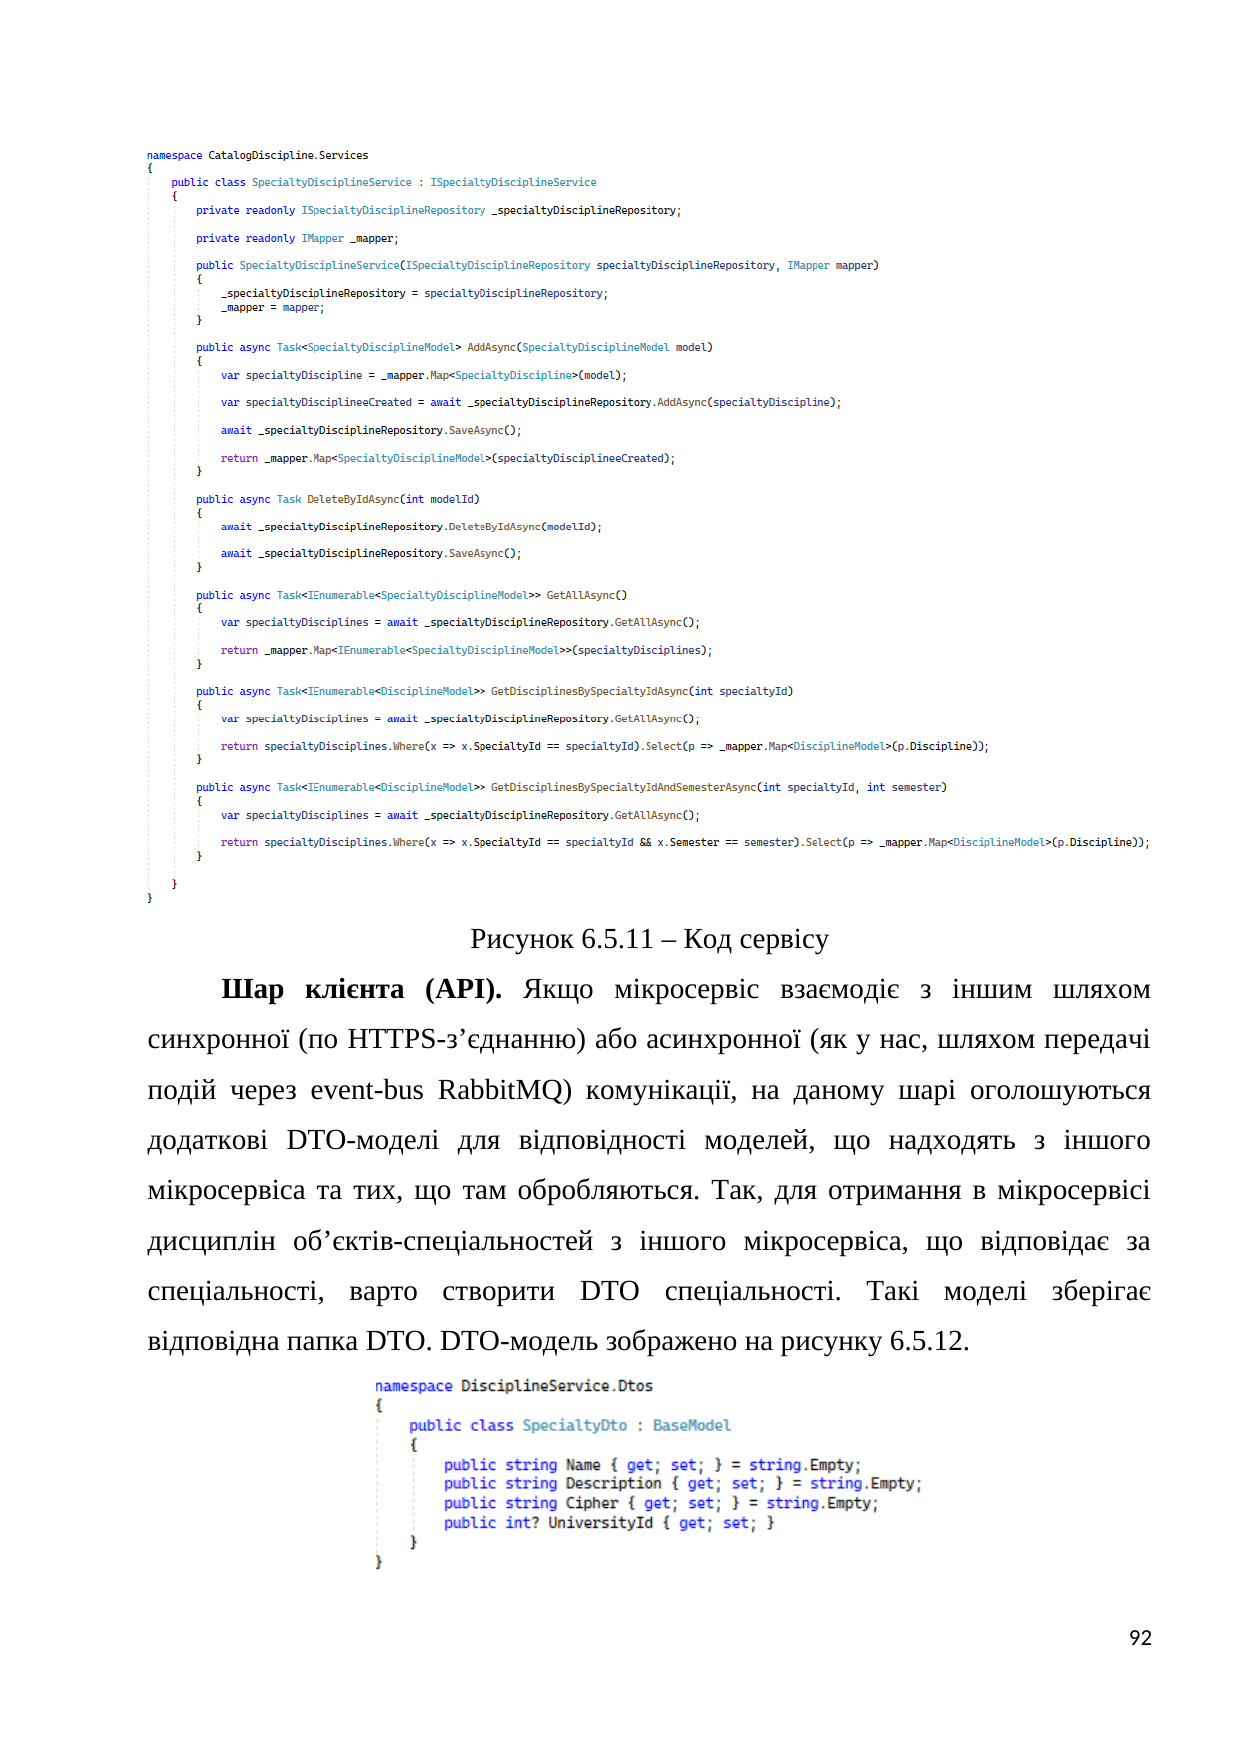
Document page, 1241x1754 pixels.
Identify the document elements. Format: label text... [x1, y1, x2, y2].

picture [375, 1373, 924, 1572]
picture [147, 150, 1152, 907]
text Рисунок 6.5.11 – Код сервісу [147, 921, 1152, 954]
text Шар клієнта (API). Якщо мікросервіс взаємодіє з іншим шляхом синхронної (по HTTPS-з’єднанню) або асинхронної (як у нас, шляхом передачі подій через event-bus RabbitMQ) комунікації, на даному шарі оголошуються додаткові DTO-моделі для відповідності моделей, що надходять з іншого мікросервіса та тих, що там обробляються. Так, для отримання в мікросервісі дисциплін об’єктів-спеціальностей з іншого мікросервіса, що відповідає за спеціальності, варто створити DTO спеціальності. Такі моделі зберігає відповідна папка DTO. DTO-модель зображено на рисунку 6.5.12. [147, 971, 1152, 1357]
